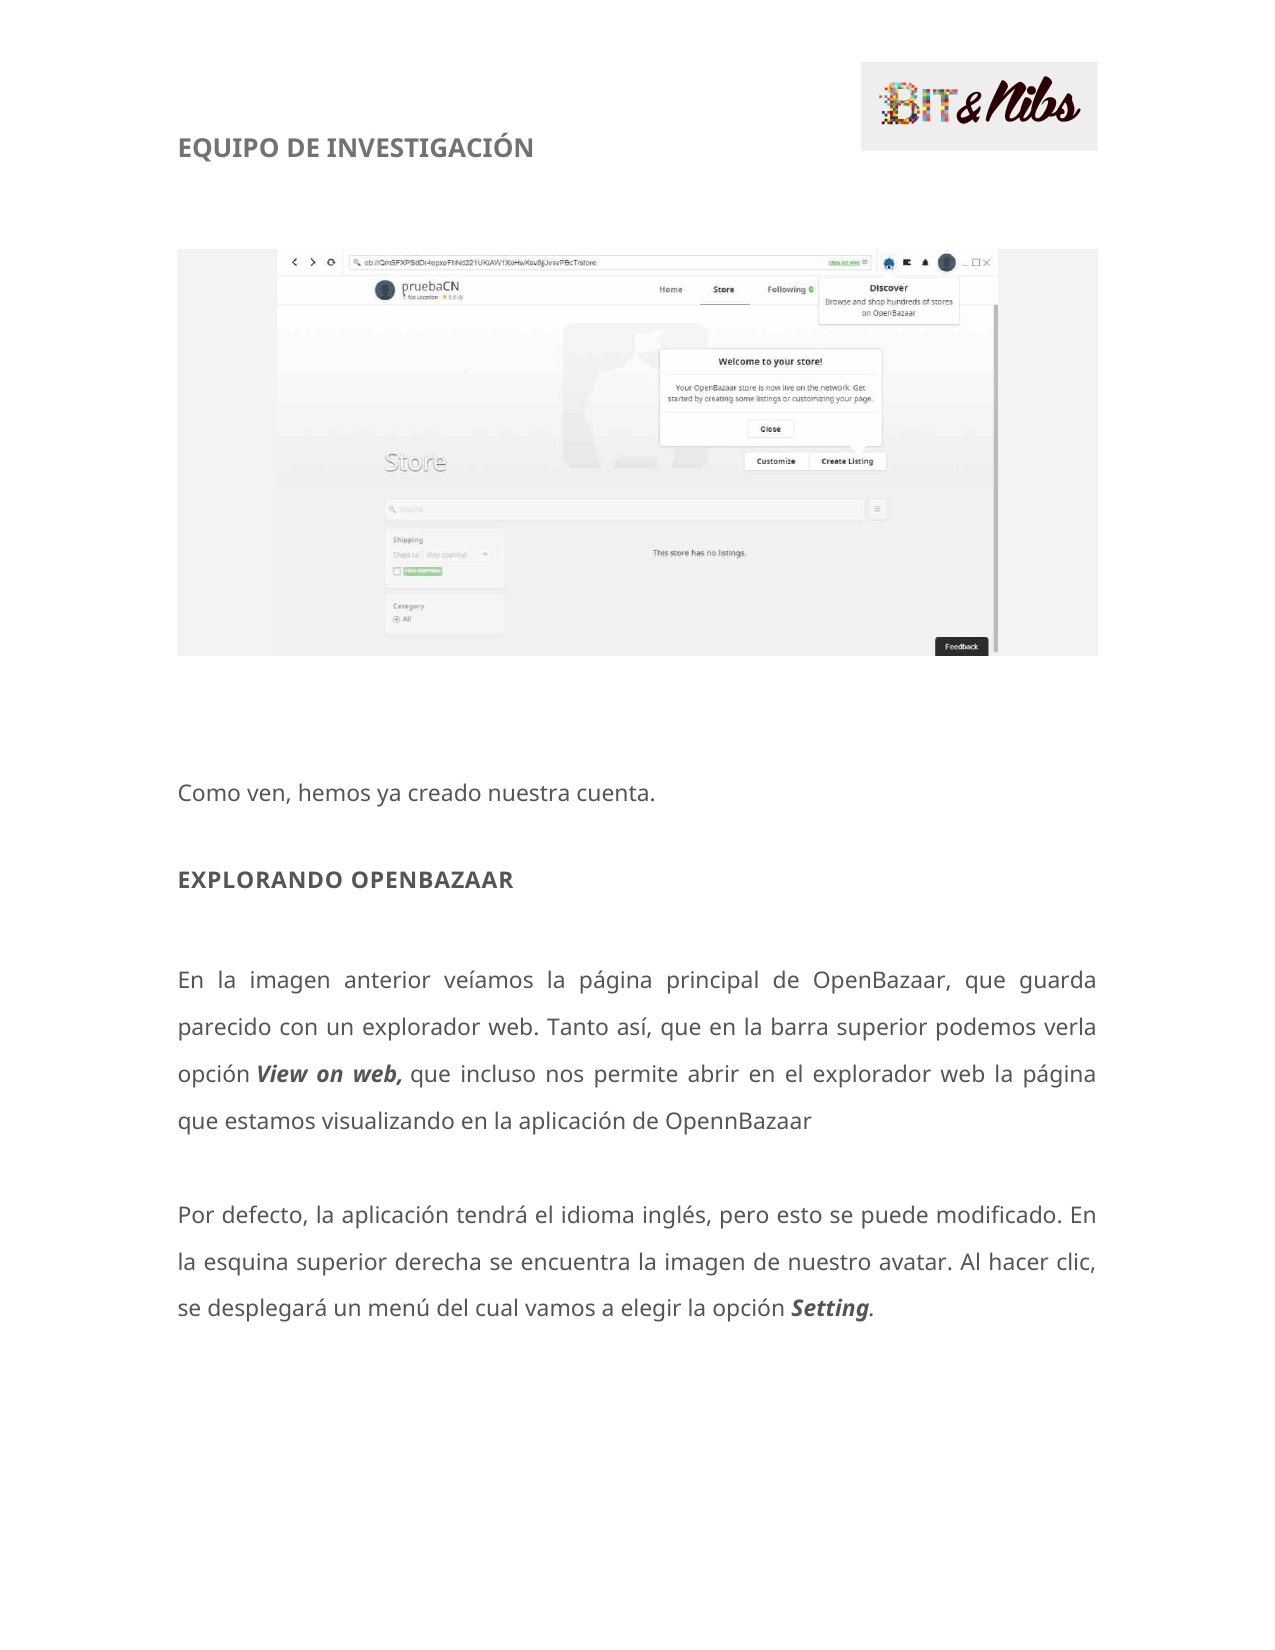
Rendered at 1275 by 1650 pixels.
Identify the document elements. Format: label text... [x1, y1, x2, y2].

text En la imagen anterior veíamos la página principal de OpenBazaar, que guarda parecido con un explorador web. Tanto así, que en la barra superior podemos verla opción View on web, que incluso nos permite abrir en el explorador web la página que estamos visualizando en la aplicación de OpennBazaar [177, 964, 1098, 1136]
text Por defecto, la aplicación tendrá el idioma inglés, pero esto se puede modificado. En la esquina superior derecha se encuentra la imagen de nuestro avatar. Al hacer clic, se desplegará un menú del cual vamos a elegir la opción Setting. [177, 1198, 1098, 1323]
subtitle EXPLORANDO OPENBAZAAR [177, 864, 1098, 896]
text Como ven, hemos ya creado nuestra cuenta. [177, 777, 1098, 809]
picture [277, 249, 998, 656]
picture [860, 62, 1098, 151]
